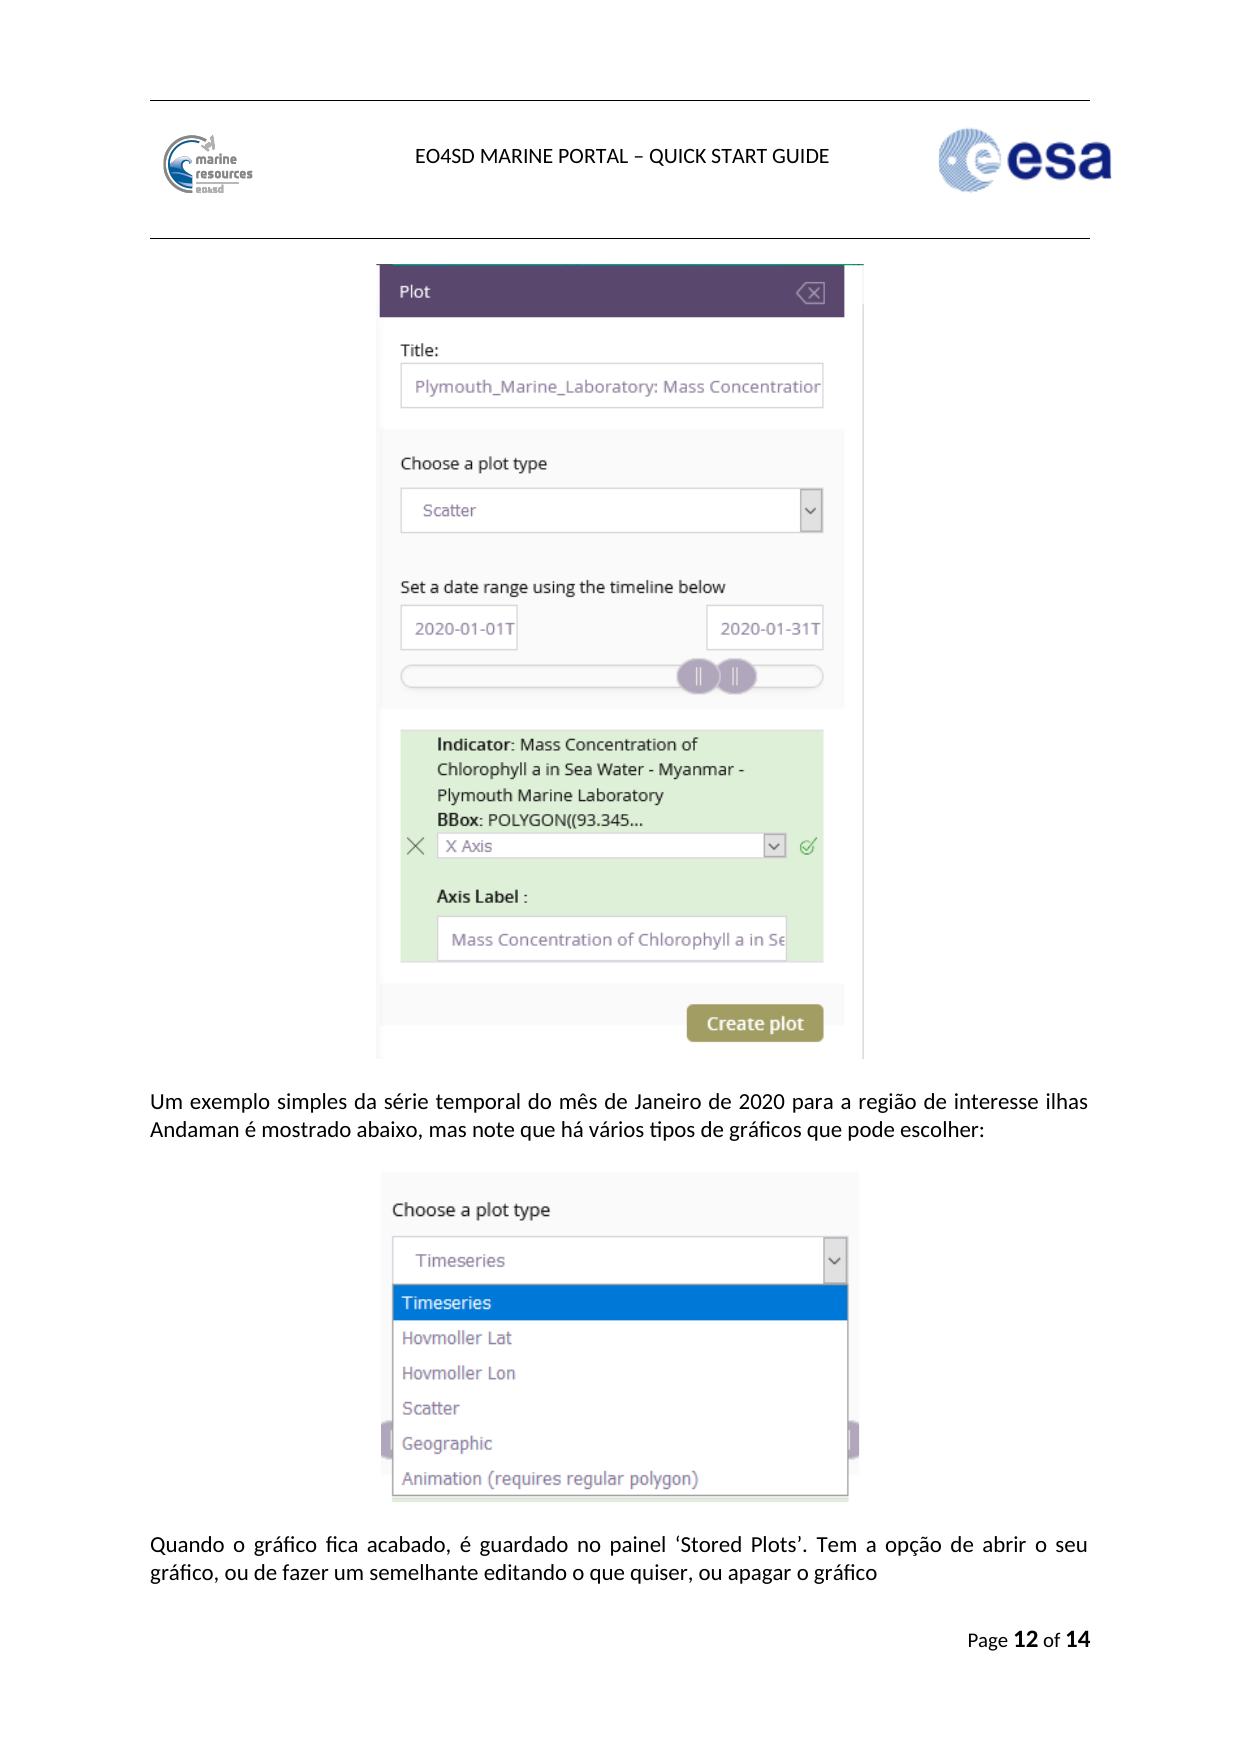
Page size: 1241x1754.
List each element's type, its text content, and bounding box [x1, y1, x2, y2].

picture [376, 264, 864, 1059]
picture [938, 123, 1112, 198]
picture [381, 1171, 860, 1502]
picture [157, 113, 257, 214]
text Quando o gráfico fica acabado, é guardado no painel ‘Stored Plots’. Tem a opção de abrir o seu gráfico, ou de fazer um semelhante editando o que quiser, ou apagar o gráfico [150, 1530, 1090, 1586]
text Um exemplo simples da série temporal do mês de Janeiro de 2020 para a região de interesse ilhas Andaman é mostrado abaixo, mas note que há vários tipos de gráficos que pode escolher: [150, 1087, 1090, 1143]
